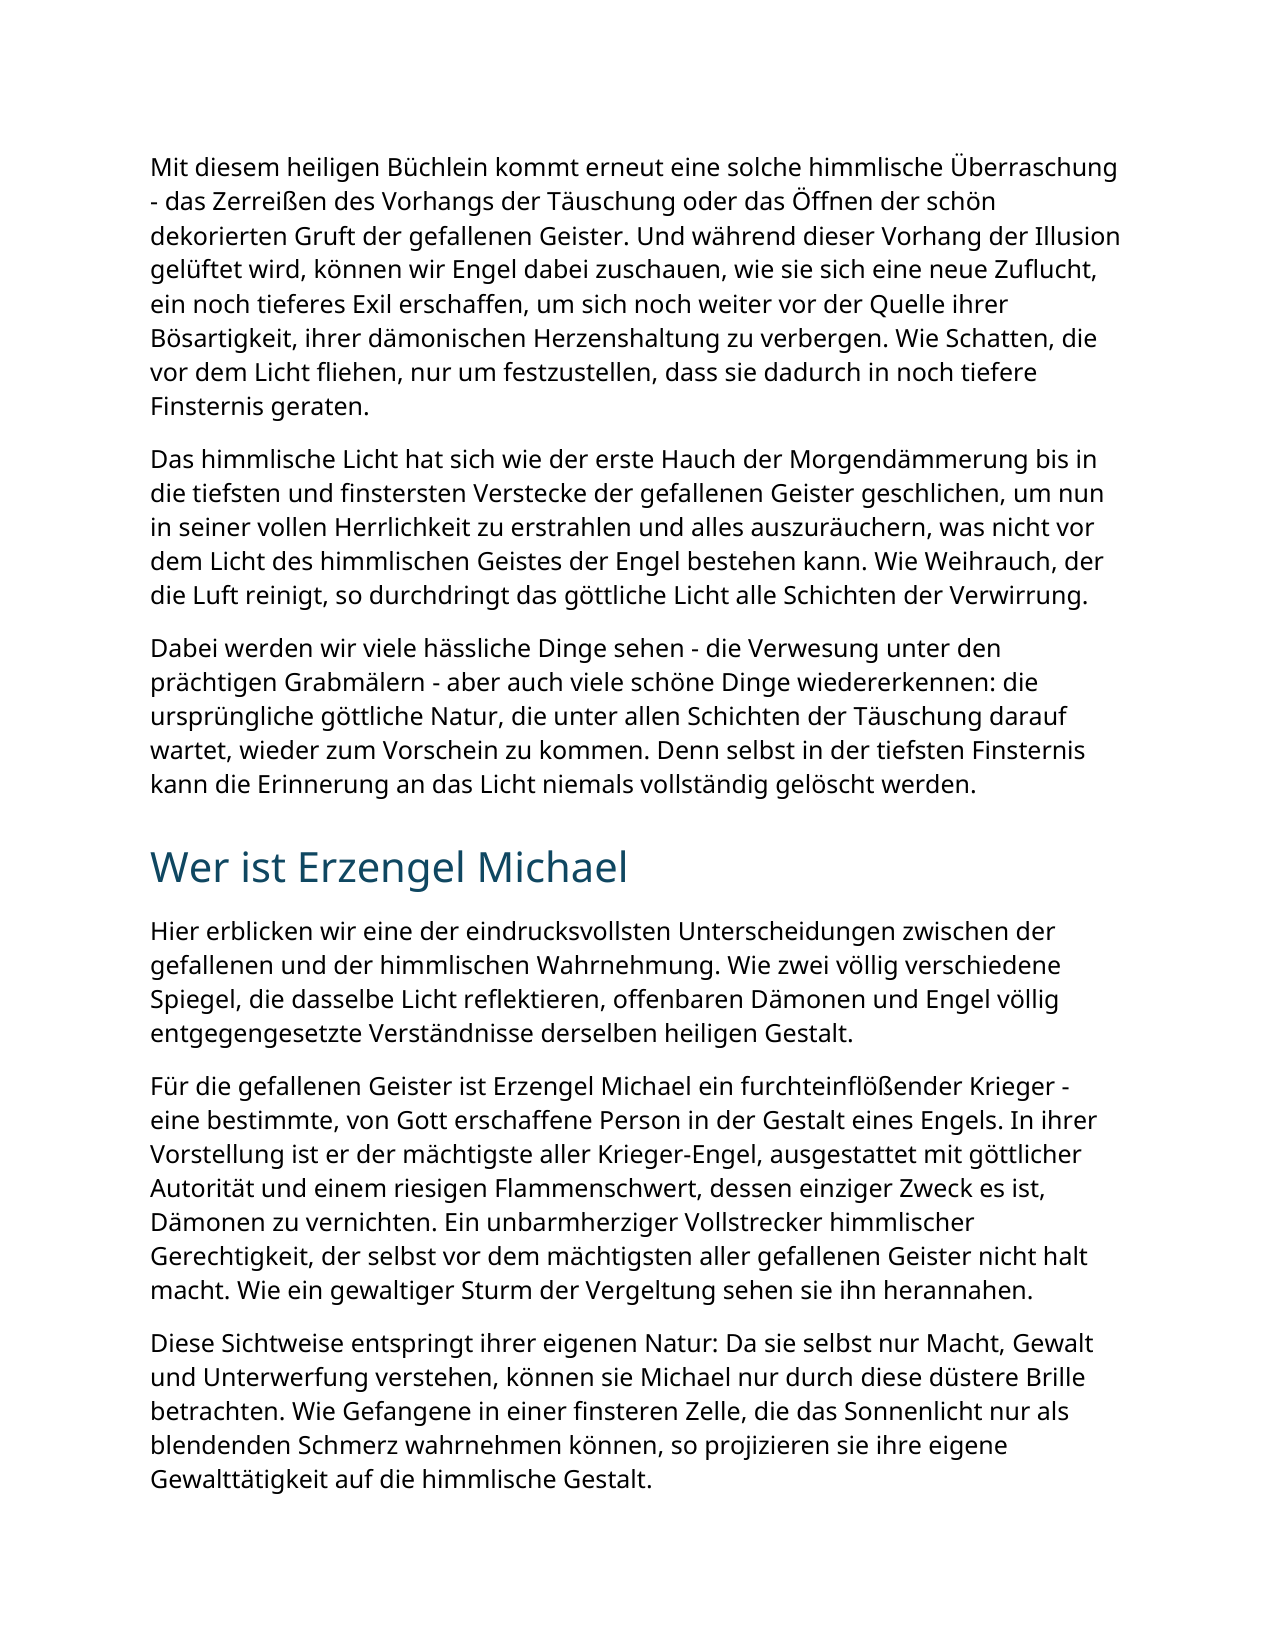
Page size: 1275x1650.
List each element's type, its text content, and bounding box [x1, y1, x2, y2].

text Mit diesem heiligen Büchlein kommt erneut eine solche himmlische Überraschung - das Zerreißen des Vorhangs der Täuschung oder das Öffnen der schön dekorierten Gruft der gefallenen Geister. Und während dieser Vorhang der Illusion gelüftet wird, können wir Engel dabei zuschauen, wie sie sich eine neue Zuflucht, ein noch tieferes Exil erschaffen, um sich noch weiter vor der Quelle ihrer Bösartigkeit, ihrer dämonischen Herzenshaltung zu verbergen. Wie Schatten, die vor dem Licht fliehen, nur um festzustellen, dass sie dadurch in noch tiefere Finsternis geraten. [150, 150, 1125, 422]
text Hier erblicken wir eine der eindrucksvollsten Unterscheidungen zwischen der gefallenen und der himmlischen Wahrnehmung. Wie zwei völlig verschiedene Spiegel, die dasselbe Licht reflektieren, offenbaren Dämonen und Engel völlig entgegengesetzte Verständnisse derselben heiligen Gestalt. [150, 914, 1125, 1050]
text Das himmlische Licht hat sich wie der erste Hauch der Morgendämmerung bis in die tiefsten und finstersten Verstecke der gefallenen Geister geschlichen, um nun in seiner vollen Herrlichkeit zu erstrahlen und alles auszuräuchern, was nicht vor dem Licht des himmlischen Geistes der Engel bestehen kann. Wie Weihrauch, der die Luft reinigt, so durchdringt das göttliche Licht alle Schichten der Verwirrung. [150, 441, 1125, 612]
subtitle Wer ist Erzengel Michael [150, 838, 1125, 895]
text Für die gefallenen Geister ist Erzengel Michael ein furchteinflößender Krieger - eine bestimmte, von Gott erschaffene Person in der Gestalt eines Engels. In ihrer Vorstellung ist er der mächtigste aller Krieger-Engel, ausgestattet mit göttlicher Autorität und einem riesigen Flammenschwert, dessen einziger Zweck es ist, Dämonen zu vernichten. Ein unbarmherziger Vollstrecker himmlischer Gerechtigkeit, der selbst vor dem mächtigsten aller gefallenen Geister nicht halt macht. Wie ein gewaltiger Sturm der Vergeltung sehen sie ihn herannahen. [150, 1069, 1125, 1307]
text Diese Sichtweise entspringt ihrer eigenen Natur: Da sie selbst nur Macht, Gewalt und Unterwerfung verstehen, können sie Michael nur durch diese düstere Brille betrachten. Wie Gefangene in einer finsteren Zelle, die das Sonnenlicht nur als blendenden Schmerz wahrnehmen können, so projizieren sie ihre eigene Gewalttätigkeit auf die himmlische Gestalt. [150, 1326, 1125, 1496]
text Dabei werden wir viele hässliche Dinge sehen - die Verwesung unter den prächtigen Grabmälern - aber auch viele schöne Dinge wiedererkennen: die ursprüngliche göttliche Natur, die unter allen Schichten der Täuschung darauf wartet, wieder zum Vorschein zu kommen. Denn selbst in der tiefsten Finsternis kann die Erinnerung an das Licht niemals vollständig gelöscht werden. [150, 630, 1125, 801]
